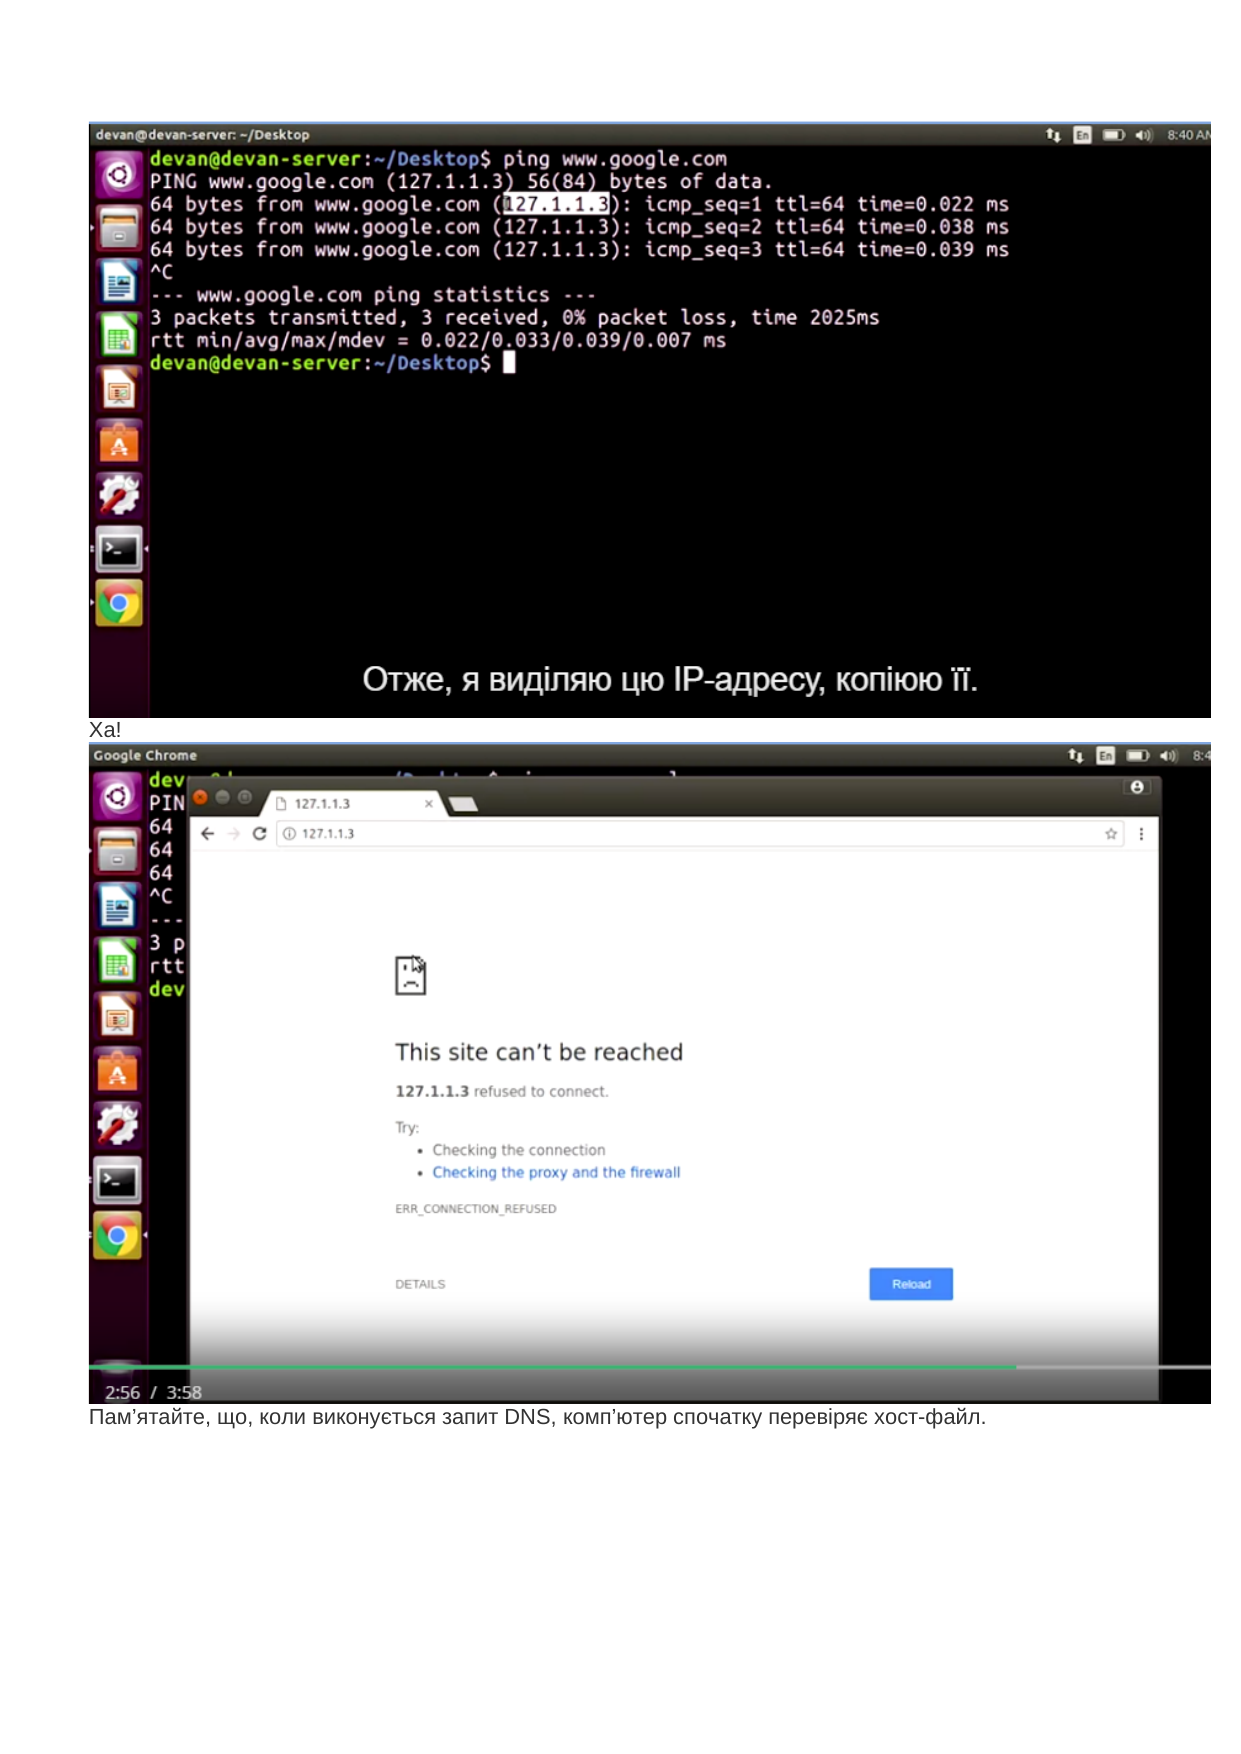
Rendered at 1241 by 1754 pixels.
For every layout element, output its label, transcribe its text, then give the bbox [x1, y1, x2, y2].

picture [88, 118, 1211, 718]
text Пам’ятайте, що, коли виконується запит DNS, комп’ютер спочатку перевіряє хост-файл. [89, 1404, 1211, 1429]
text Ха! [89, 718, 1211, 742]
picture [88, 742, 1211, 1404]
